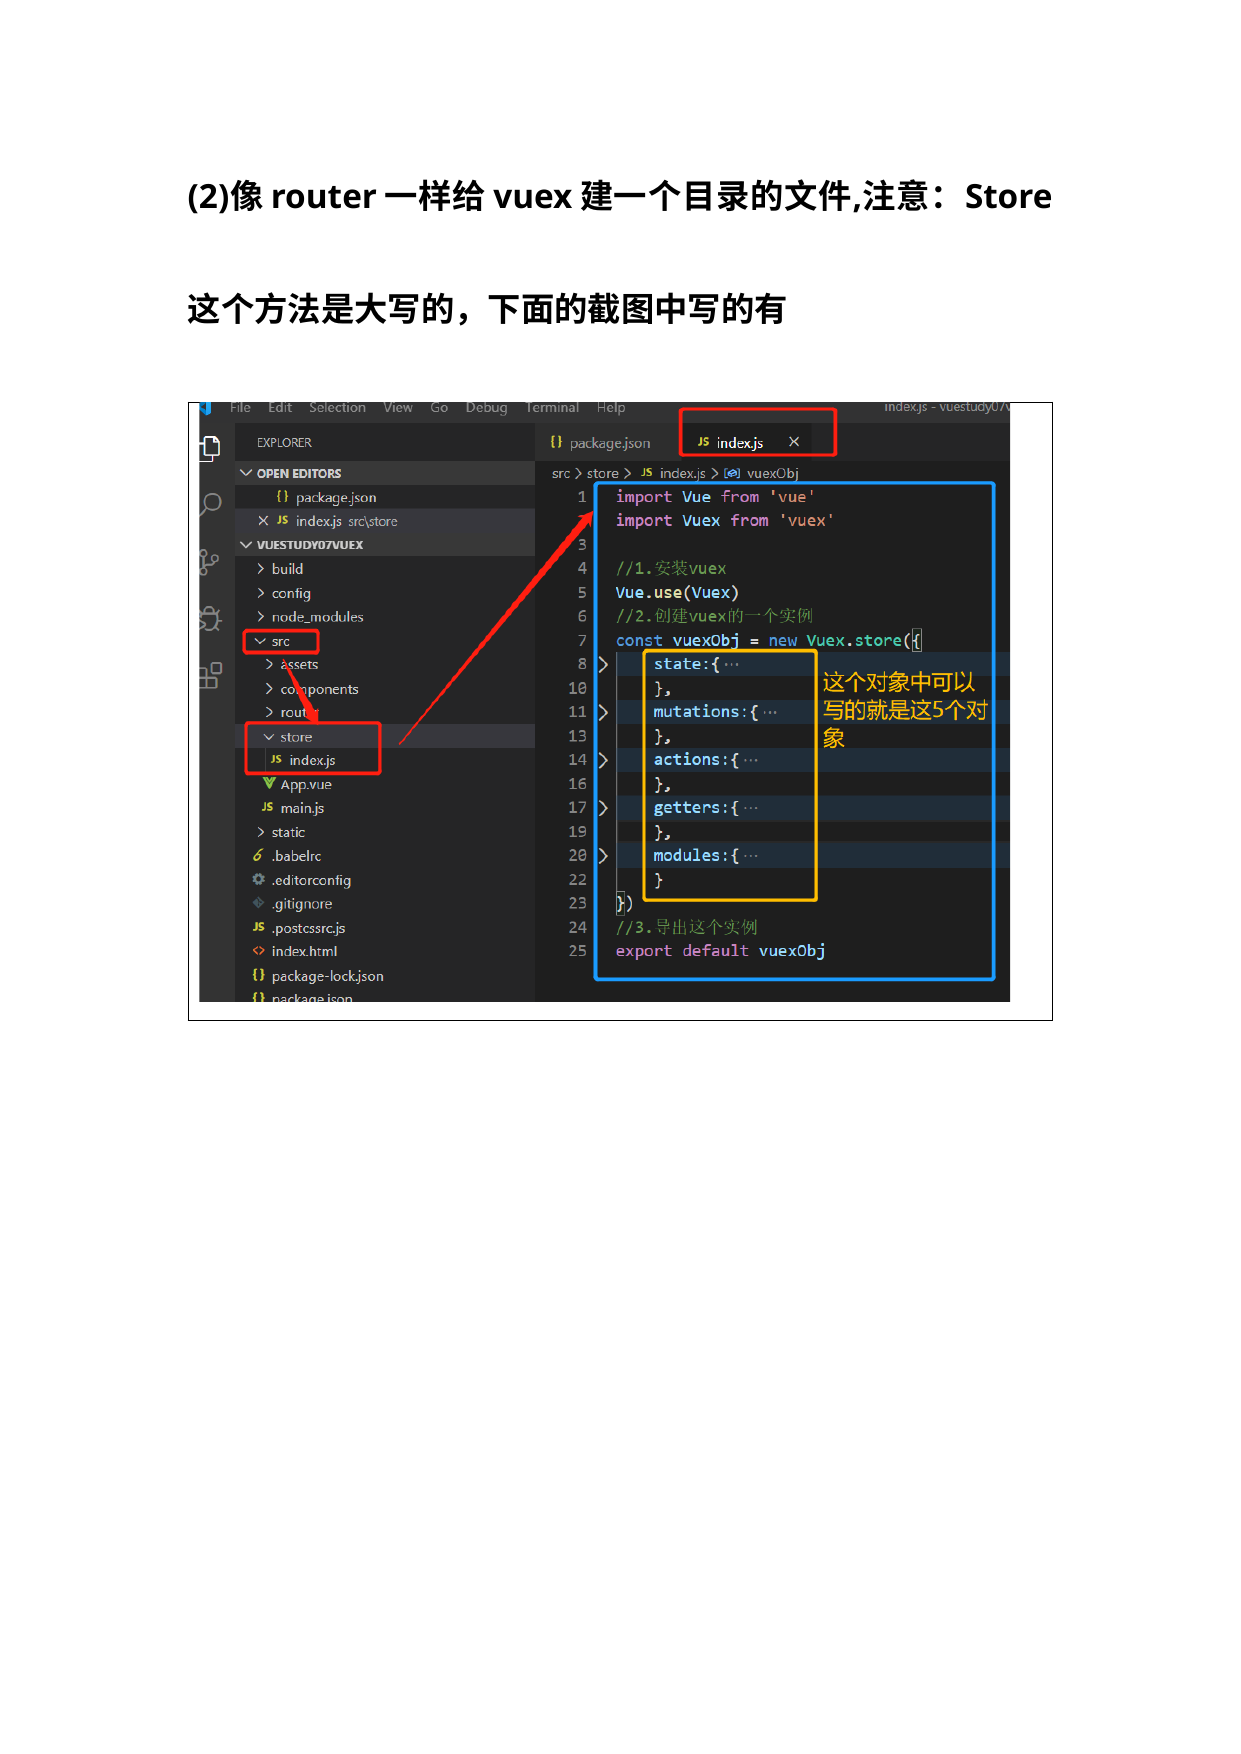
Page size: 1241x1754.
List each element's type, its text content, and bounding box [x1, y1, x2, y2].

subtitle (2)像router一样给vuex建一个目录的文件,注意：Store这个方法是大写的，下面的截图中写的有 [187, 162, 1053, 339]
table_header [189, 403, 1052, 1020]
picture [199, 402, 1011, 1002]
